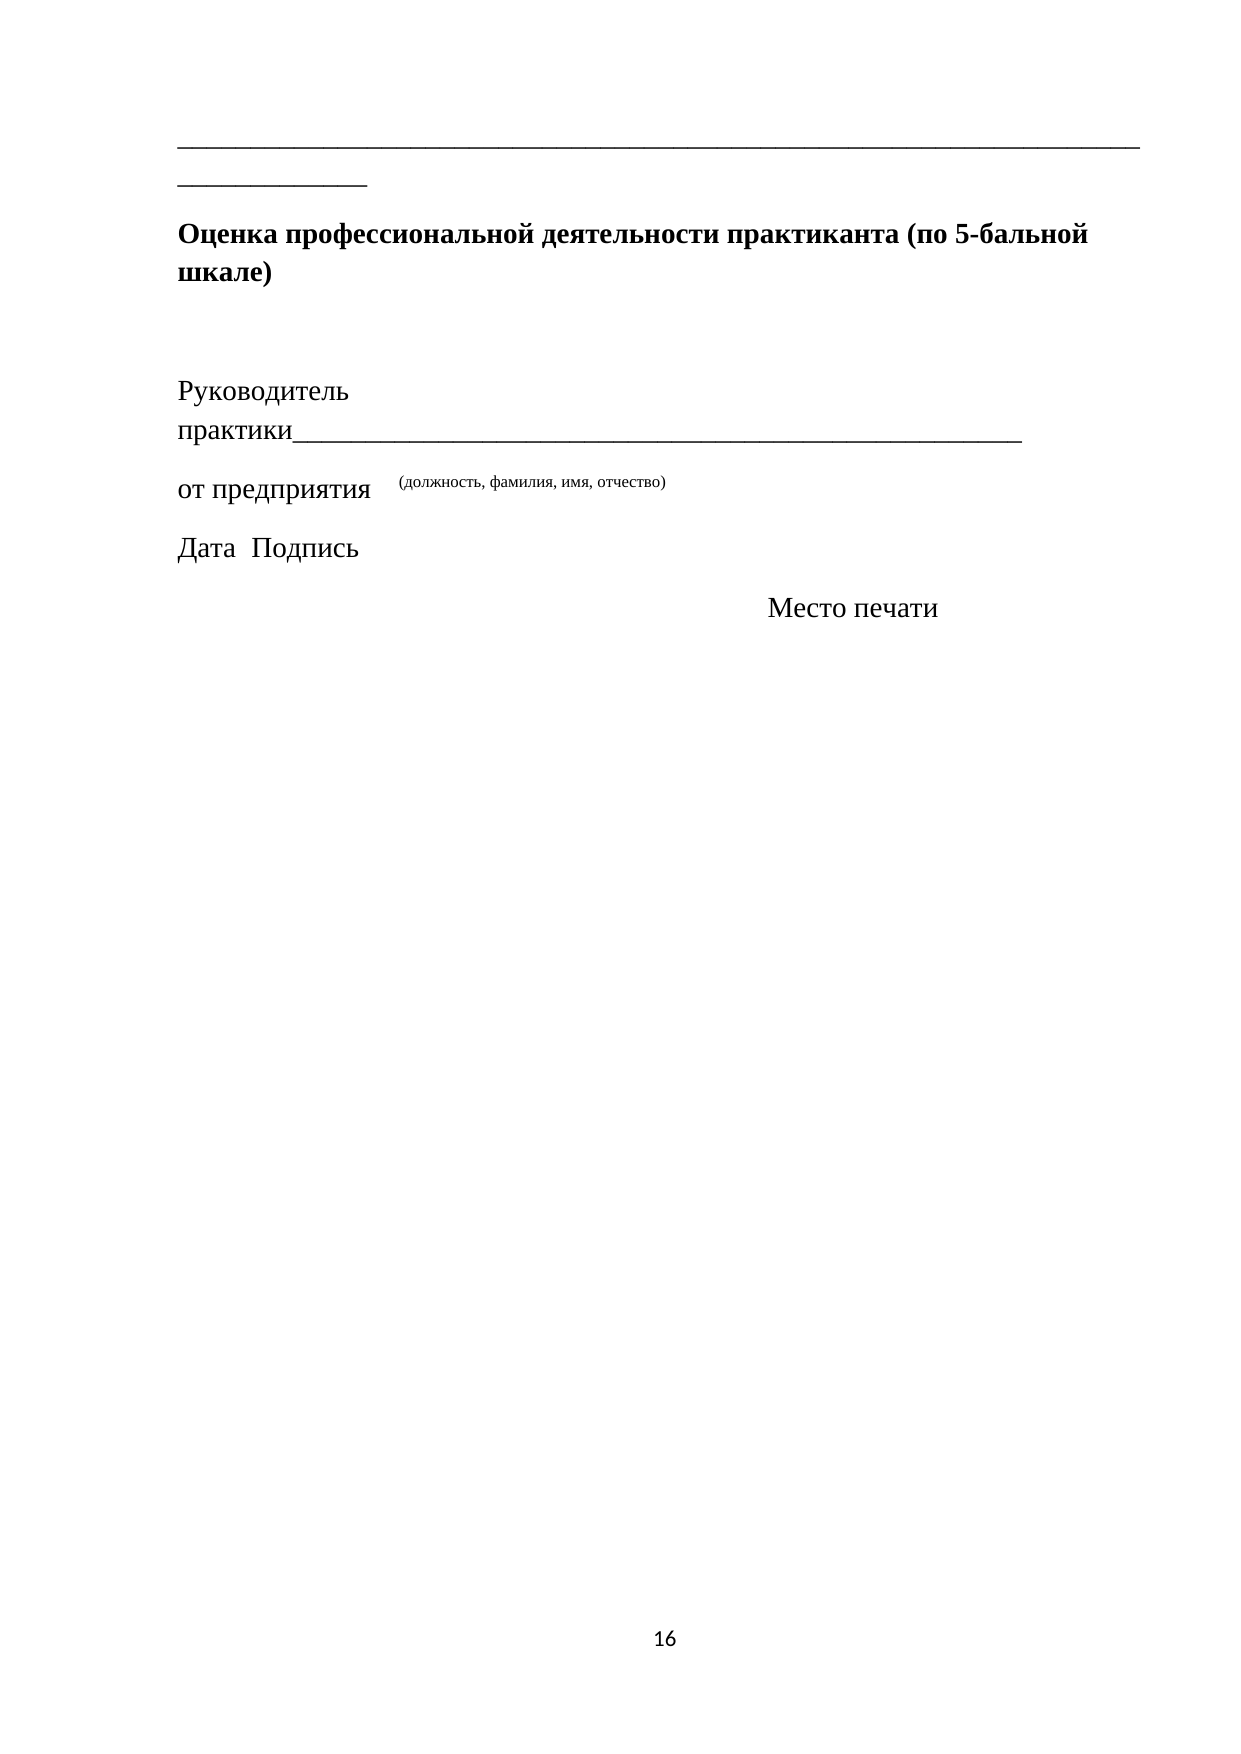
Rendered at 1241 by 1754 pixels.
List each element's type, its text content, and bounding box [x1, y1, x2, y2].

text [177, 118, 1152, 190]
text от предприятия (должность, фамилия, имя, отчество) [177, 471, 1152, 505]
text Место печати [177, 590, 1152, 623]
text Оценка профессиональной деятельности практиканта (по 5-бальной шкале) [177, 216, 1152, 288]
text Руководитель практики__________________________________________________ [177, 373, 1152, 445]
text Дата Подпись [177, 531, 1152, 564]
